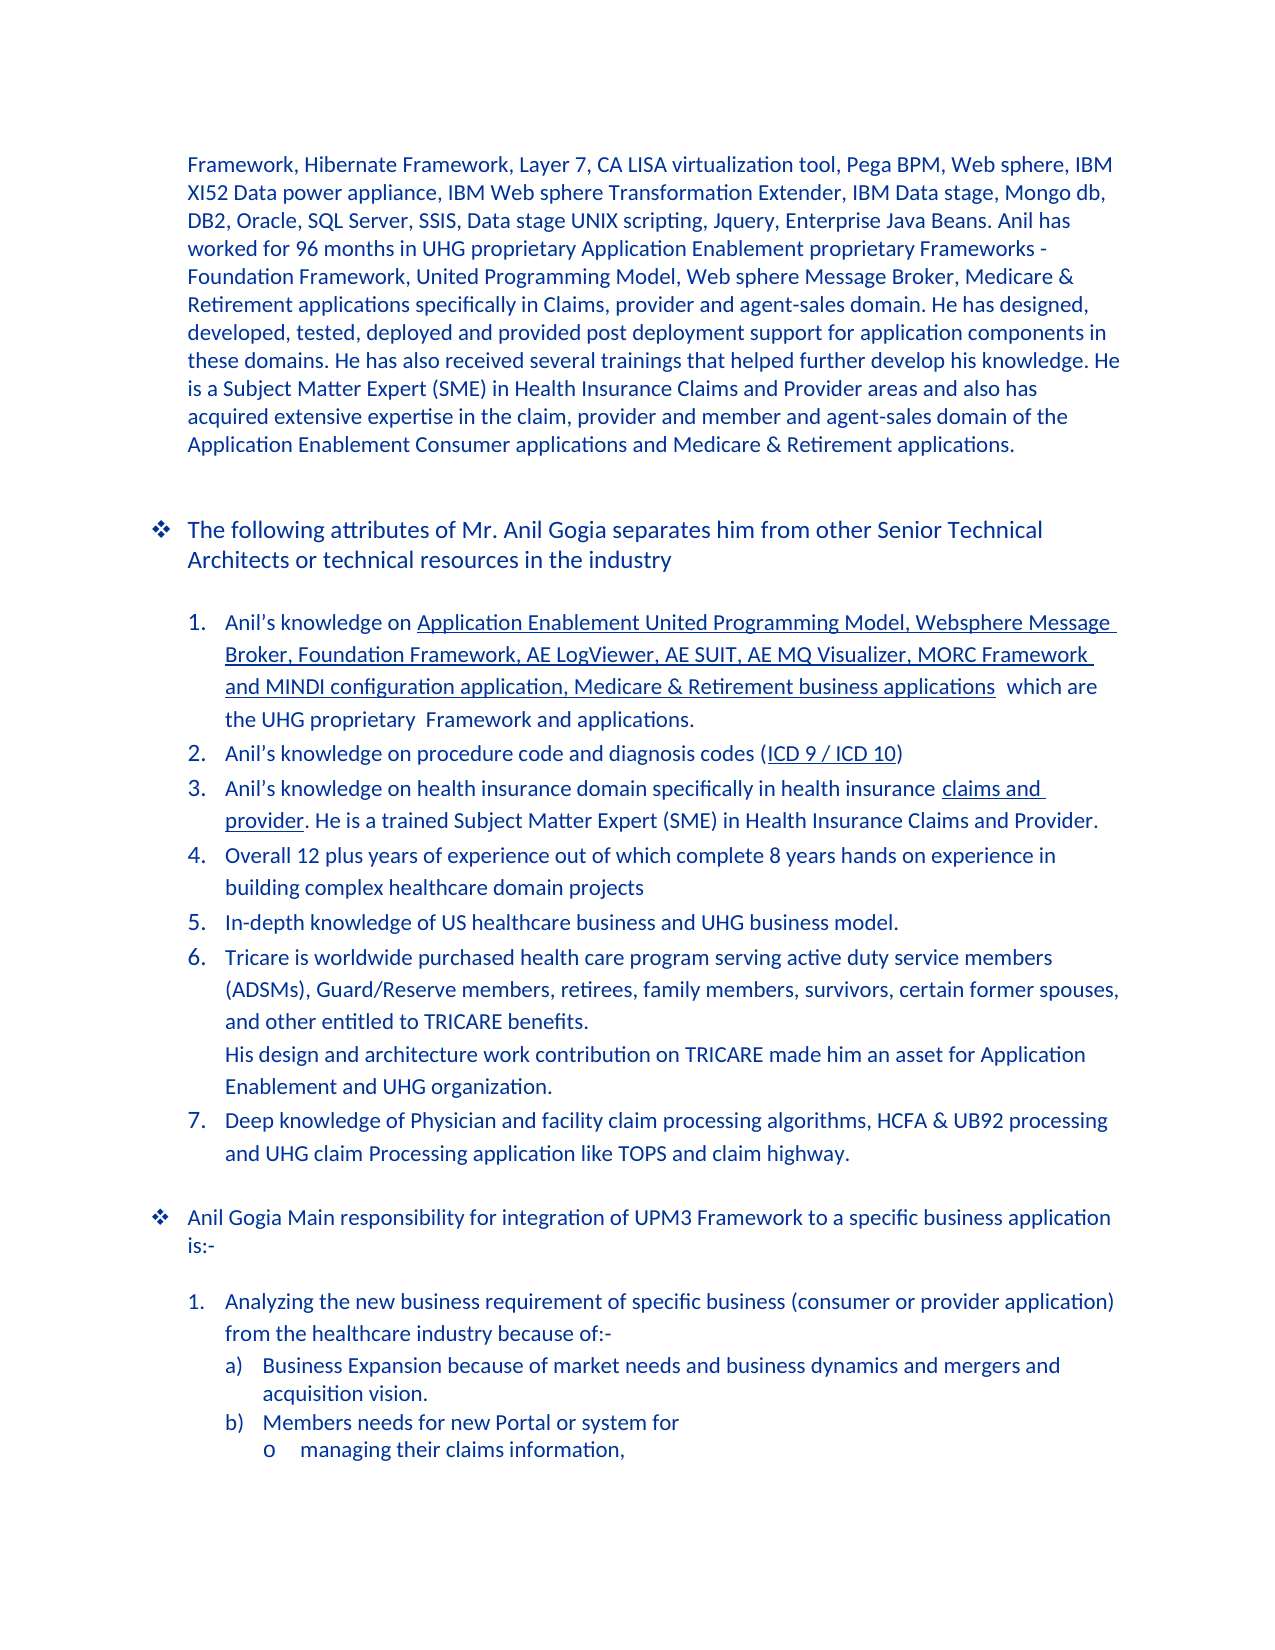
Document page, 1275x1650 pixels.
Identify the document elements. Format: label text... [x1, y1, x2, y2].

list Members needs for new Portal or system for [225, 1408, 1125, 1436]
list Deep knowledge of Physician and facility claim processing algorithms, HCFA & UB92 processing and UHG claim Processing application like TOPS and claim highway. [187, 1104, 1125, 1167]
list Anil’s knowledge on Application Enablement United Programming Model, Websphere Message Broker, Foundation Framework, AE LogViewer, AE SUIT, AE MQ Visualizer, MORC Framework and MINDI configuration application, Medicare & Retirement business applications which are the UHG proprietary Framework and applications. [187, 606, 1125, 733]
list Overall 12 plus years of experience out of which complete 8 years hands on experience in building complex healthcare domain projects [187, 839, 1125, 901]
list Anil’s knowledge on procedure code and diagnosis codes (ICD 9 / ICD 10) [187, 737, 1125, 767]
list The following attributes of Mr. Anil Gogia separates him from other Senior Technical Architects or technical resources in the industry [150, 514, 1125, 575]
list Anil’s knowledge on health insurance domain specifically in health insurance claims and provider. He is a trained Subject Matter Expert (SME) in Health Insurance Claims and Provider. [187, 772, 1125, 834]
list His design and architecture work contribution on TRICARE made him an asset for Application Enablement and UHG organization. [225, 1040, 1125, 1100]
list Business Expansion because of market needs and business dynamics and mergers and acquisition vision. [225, 1352, 1125, 1408]
list Analyzing the new business requirement of specific business (consumer or provider application) from the healthcare industry because of:- [187, 1287, 1125, 1347]
list managing their claims information, [262, 1436, 1125, 1465]
list In-depth knowledge of US healthcare business and UHG business model. [187, 906, 1125, 936]
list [150, 150, 1125, 458]
list Tricare is worldwide purchased health care program serving active duty service members (ADSMs), Guard/Reserve members, retirees, family members, survivors, certain former spouses, and other entitled to TRICARE benefits. [187, 941, 1125, 1036]
list Anil Gogia Main responsibility for integration of UPM3 Framework to a specific business application is:- [150, 1203, 1125, 1259]
